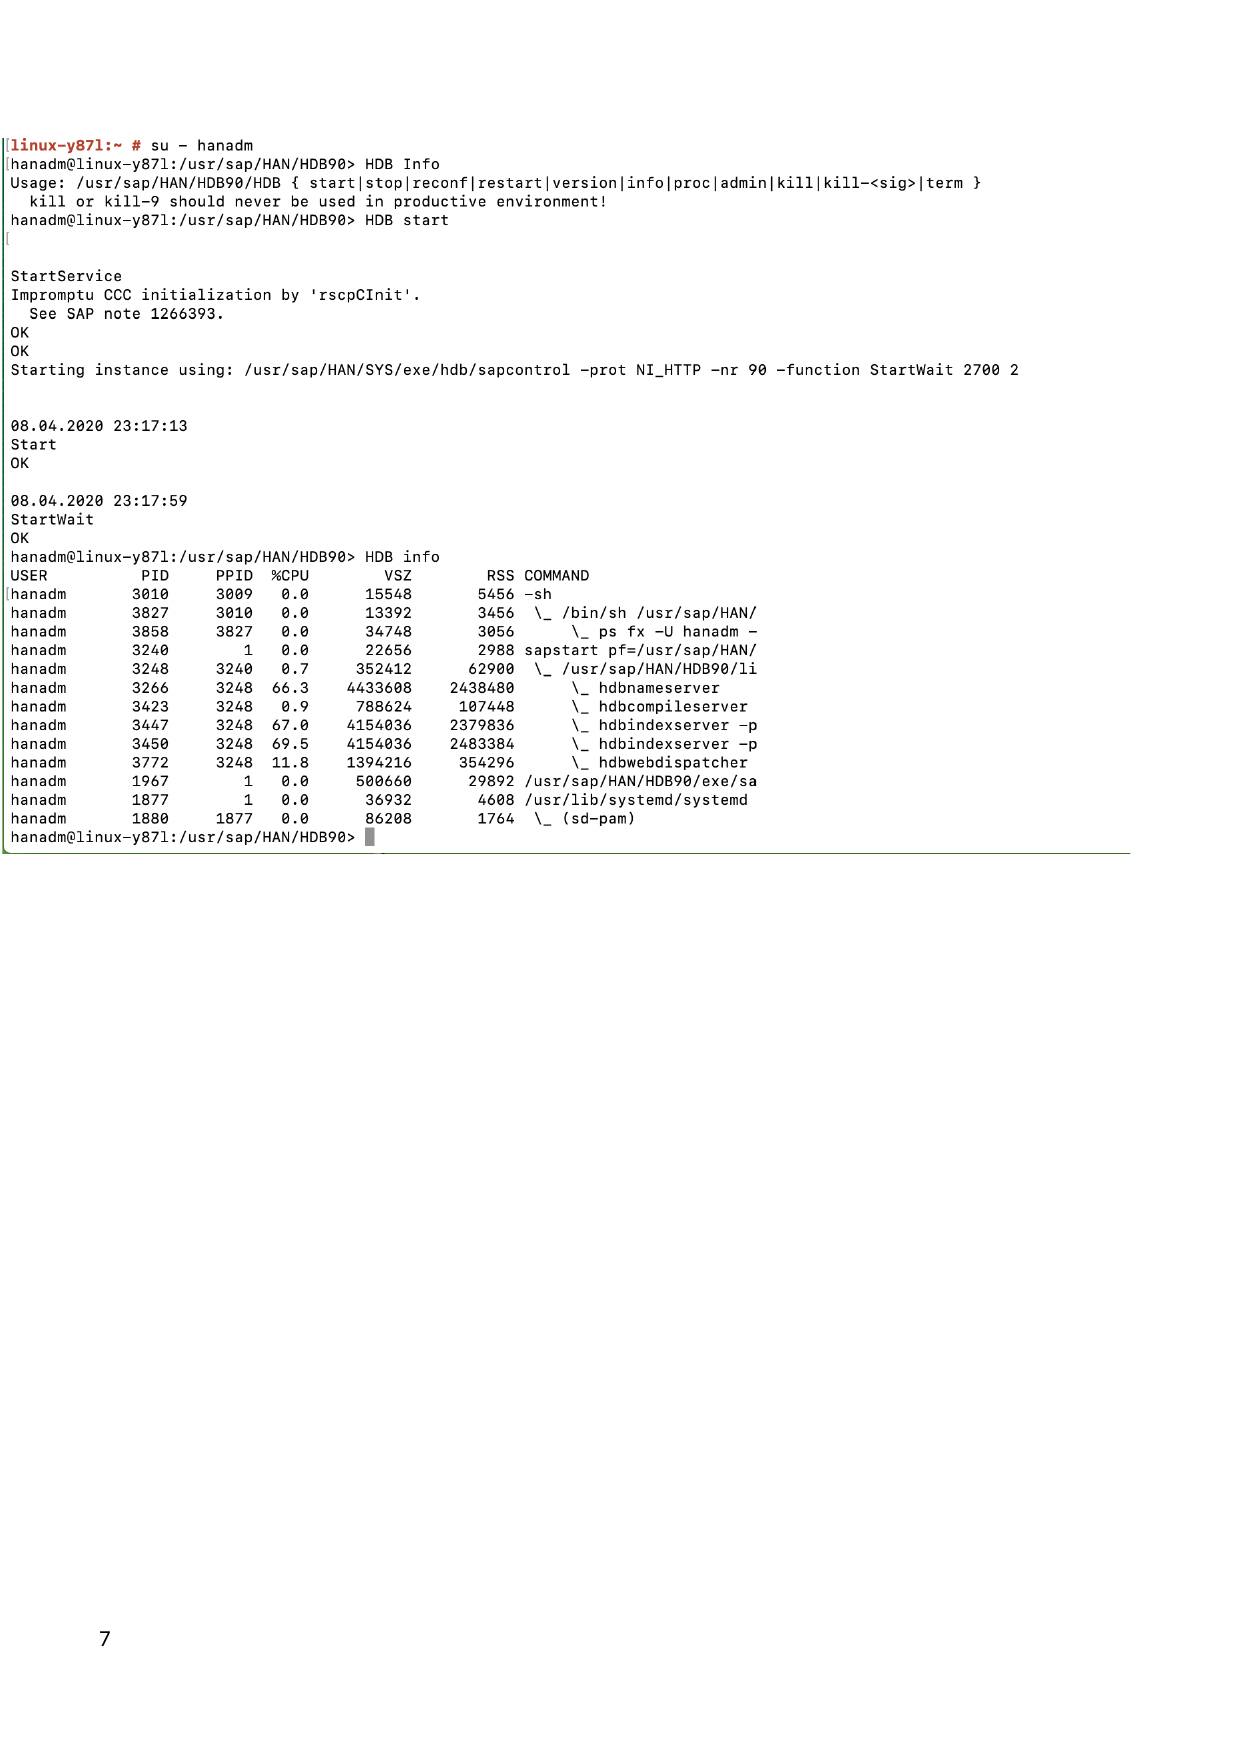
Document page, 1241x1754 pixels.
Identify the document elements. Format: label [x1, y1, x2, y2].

picture [2, 138, 1131, 854]
